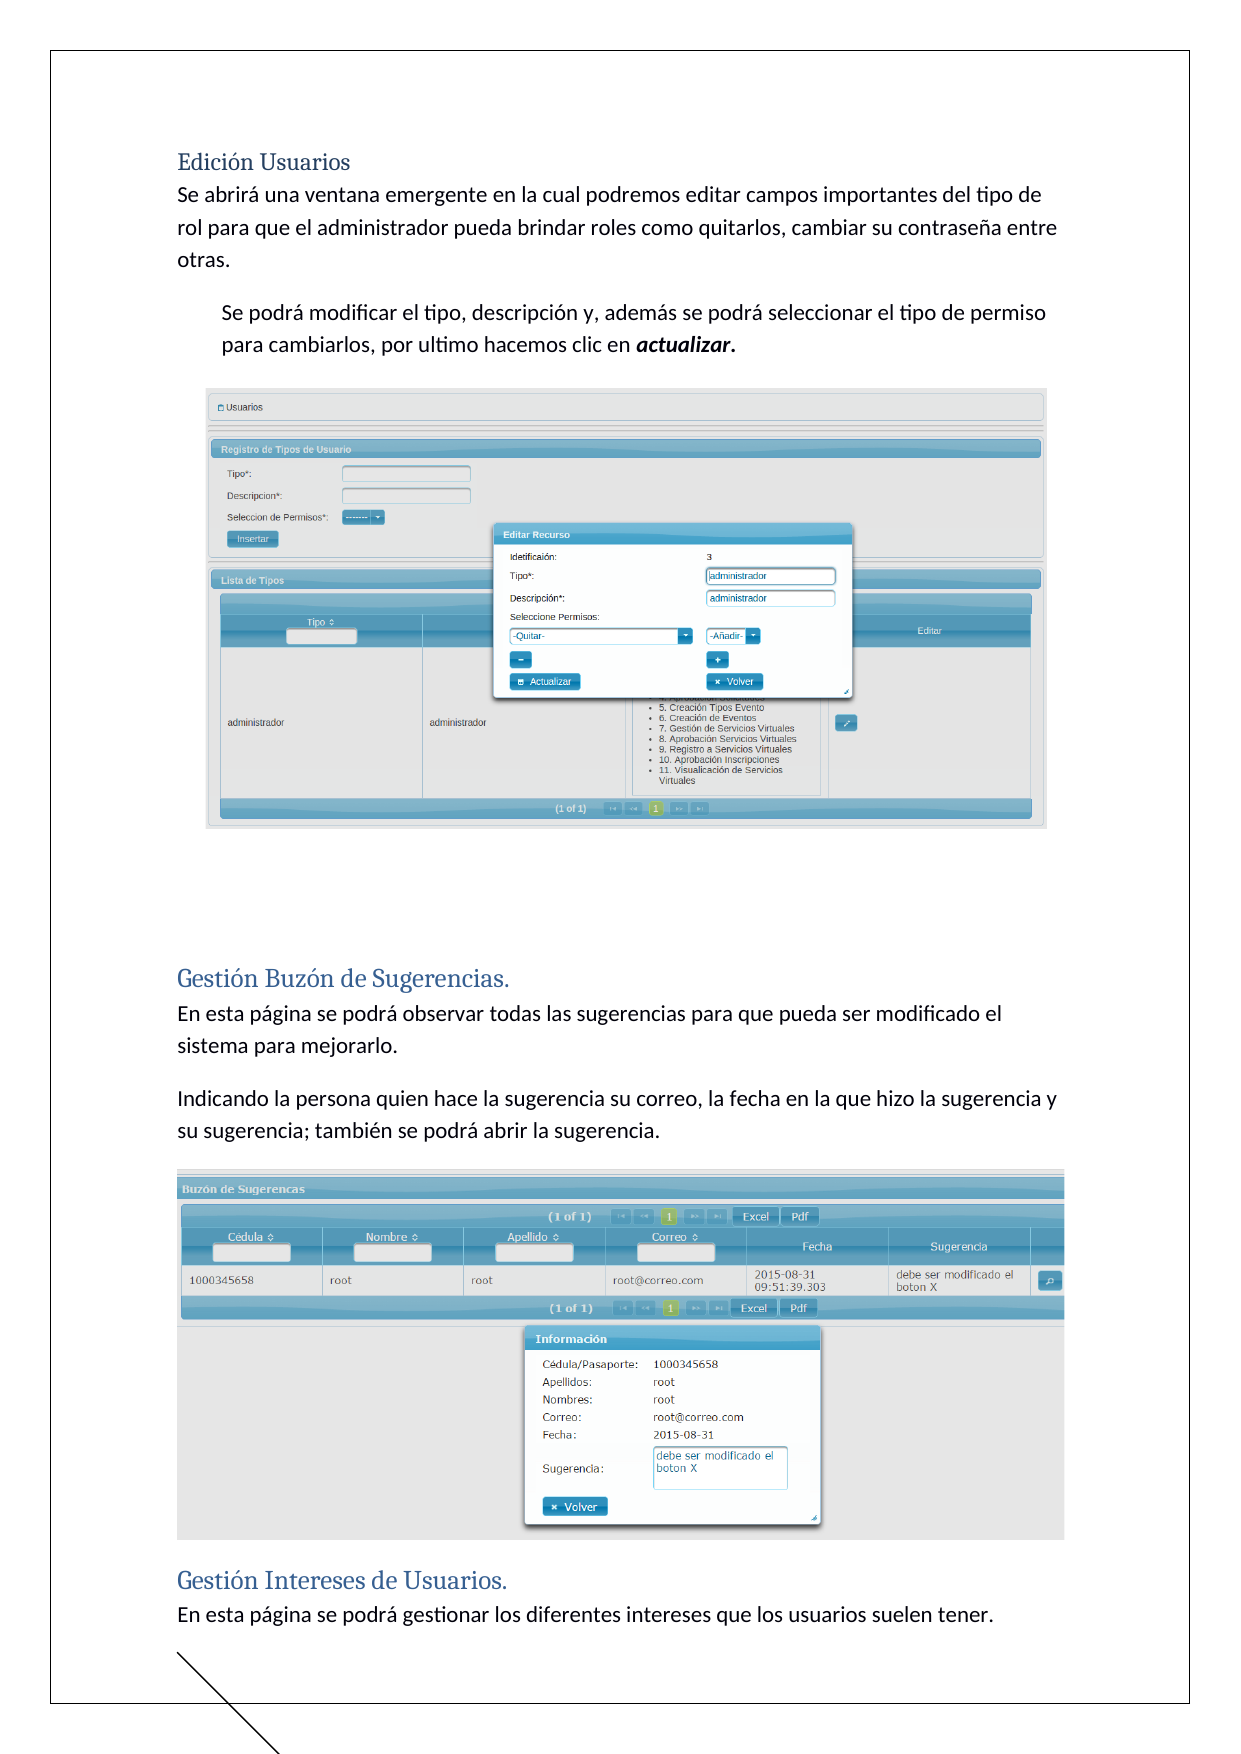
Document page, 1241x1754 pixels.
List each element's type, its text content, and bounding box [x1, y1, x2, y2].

text Se abrirá una ventana emergente en la cual podremos editar campos importantes del tipo de rol para que el administrador pueda brindar roles como quitarlos, cambiar su contraseña entre otras. [177, 181, 1063, 273]
text Se podrá modificar el tipo, descripción y, además se podrá seleccionar el tipo de permiso para cambiarlos, por ultimo hacemos clic en actualizar. [221, 298, 1063, 358]
picture [205, 388, 1047, 829]
picture [177, 1169, 1065, 1540]
text Gestión Buzón de Sugerencias. [177, 963, 1063, 994]
text Indicando la persona quien hace la sugerencia su correo, la fecha en la que hizo la sugerencia y su sugerencia; también se podrá abrir la sugerencia. [177, 1084, 1063, 1144]
text En esta página se podrá gestionar los diferentes intereses que los usuarios suelen tener. [177, 1601, 1063, 1628]
text Gestión Intereses de Usuarios. [177, 1565, 1063, 1596]
text En esta página se podrá observar todas las sugerencias para que pueda ser modificado el sistema para mejorarlo. [177, 999, 1063, 1059]
text Edición Usuarios [177, 147, 1063, 176]
